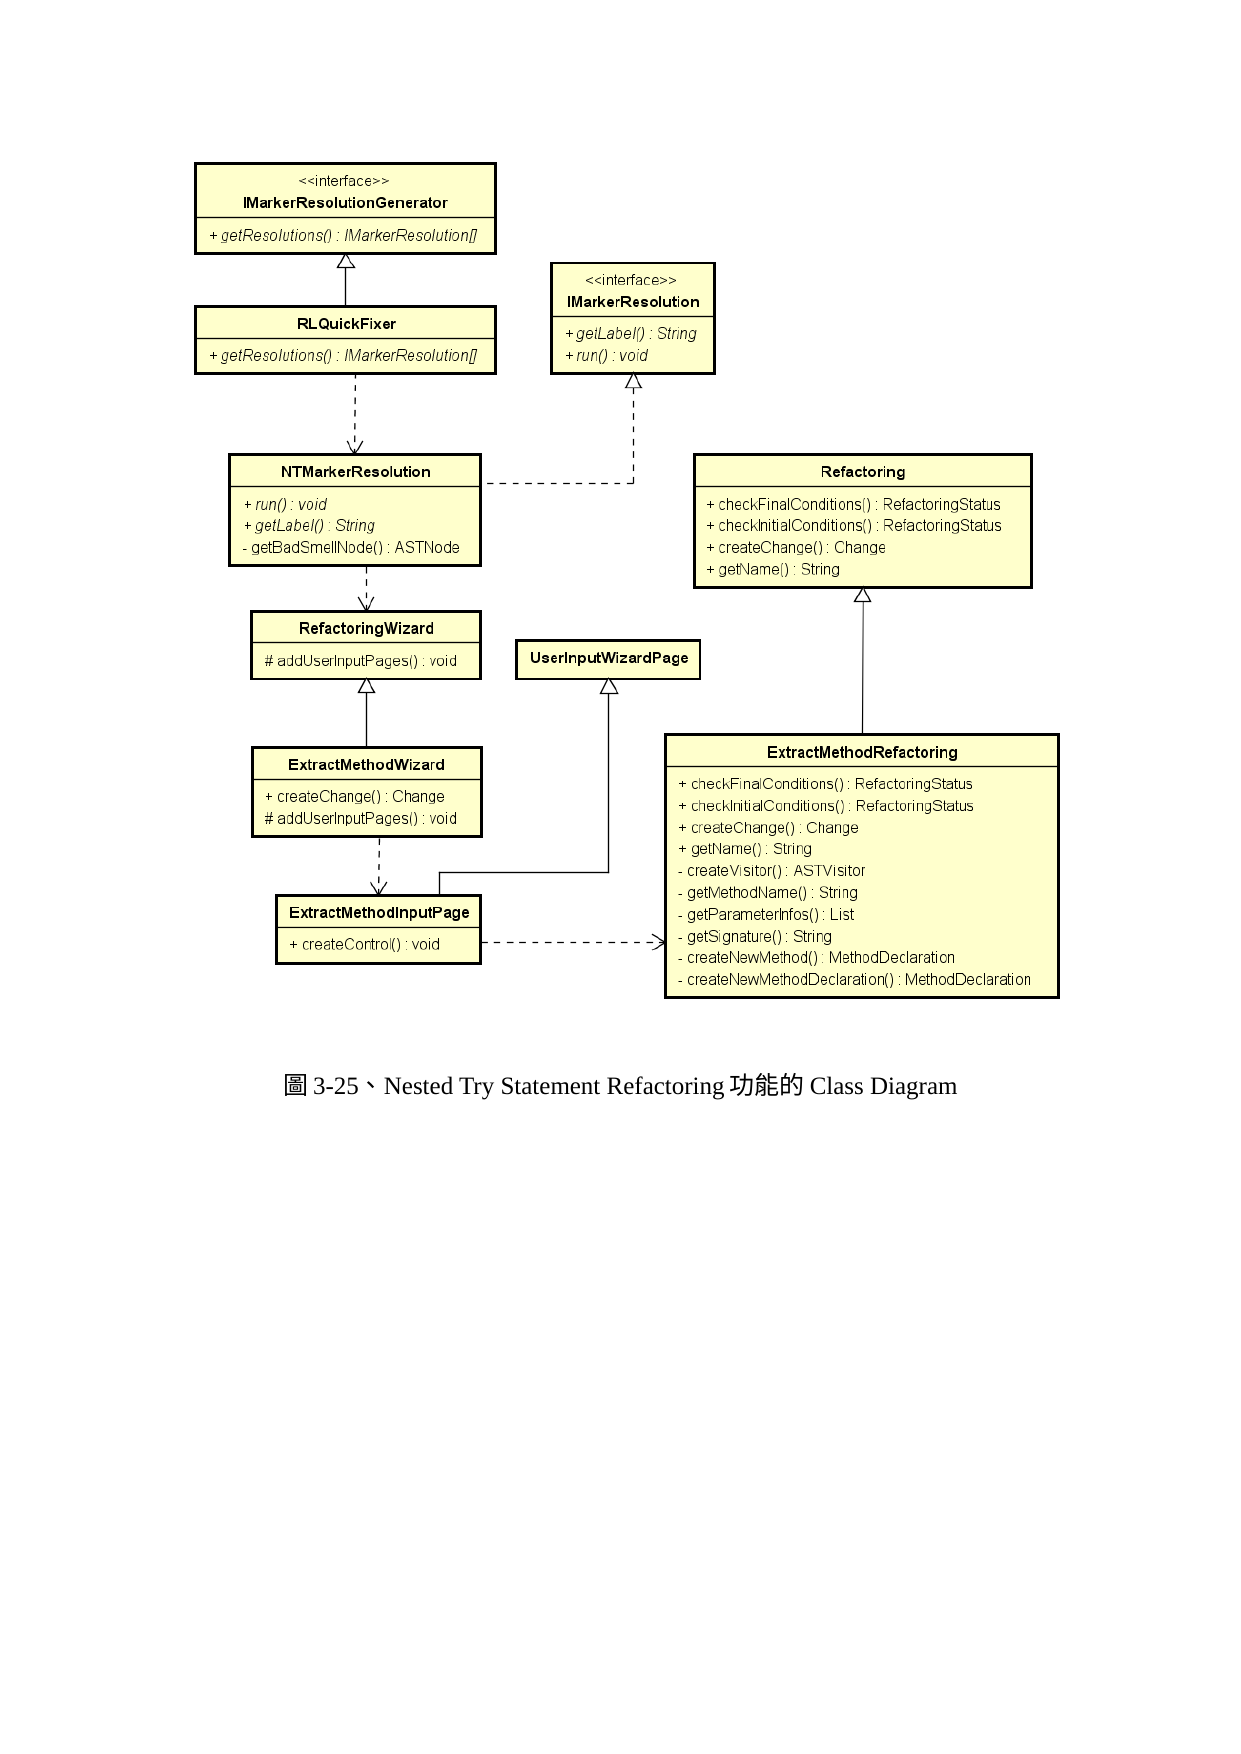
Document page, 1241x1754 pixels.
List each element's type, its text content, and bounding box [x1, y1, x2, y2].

picture [165, 150, 1075, 1032]
text 圖3-25、Nested Try Statement Refactoring功能的Class Diagram [148, 1065, 1092, 1102]
